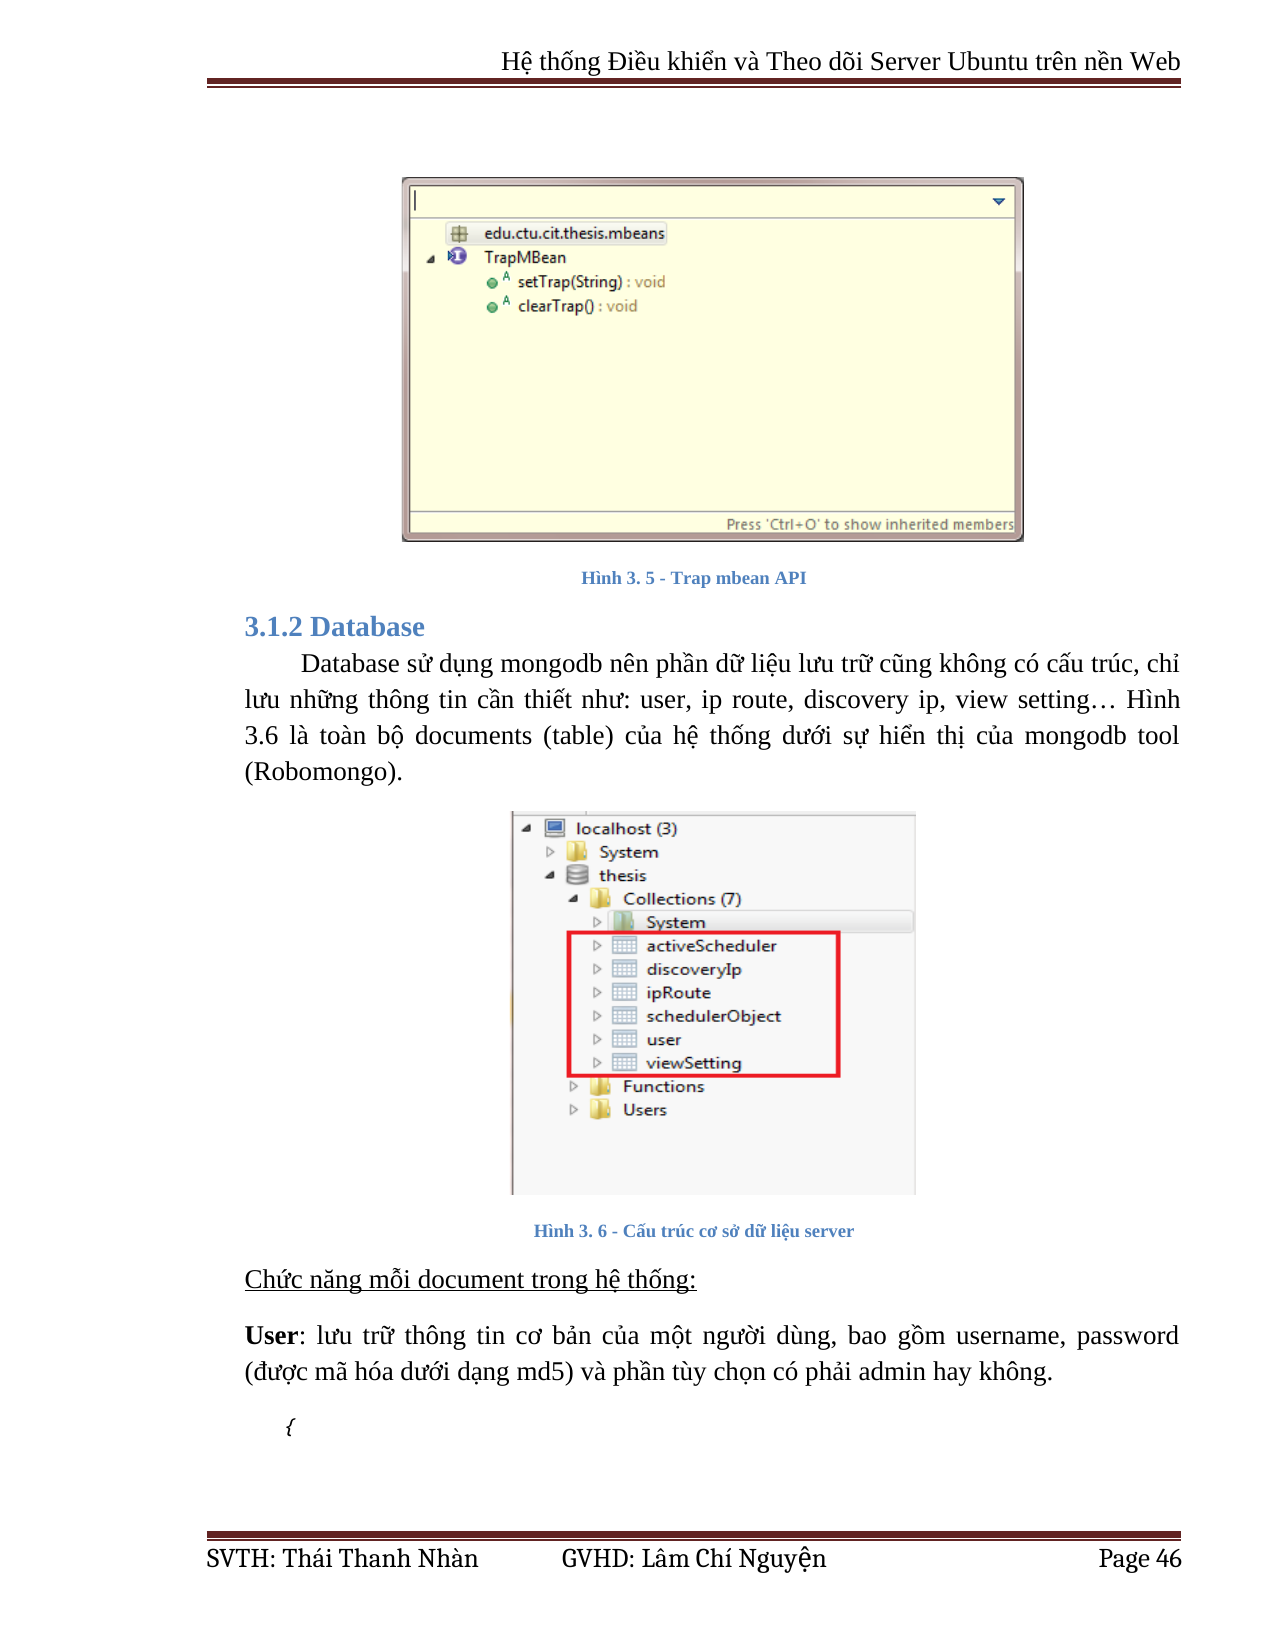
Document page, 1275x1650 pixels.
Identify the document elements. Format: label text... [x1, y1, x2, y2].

text Chức năng mỗi document trong hệ thống: [244, 1263, 1181, 1294]
picture [509, 811, 916, 1195]
text Database sử dụng mongodb nên phần dữ liệu lưu trữ cũng không có cấu trúc, chỉ lưu những thông tin cần thiết như: user, ip route, discovery ip, view setting… Hình 3.6 là toàn bộ documents (table) của hệ thống dưới sự hiển thị của mongodb tool (Robomongo). [244, 648, 1181, 786]
text { [282, 1412, 1181, 1440]
text User: lưu trữ thông tin cơ bản của một người dùng, bao gồm username, password (được mã hóa dưới dạng md5) và phần tùy chọn có phải admin hay không. [244, 1319, 1181, 1386]
picture [401, 177, 1024, 542]
subtitle Database [244, 609, 1181, 643]
